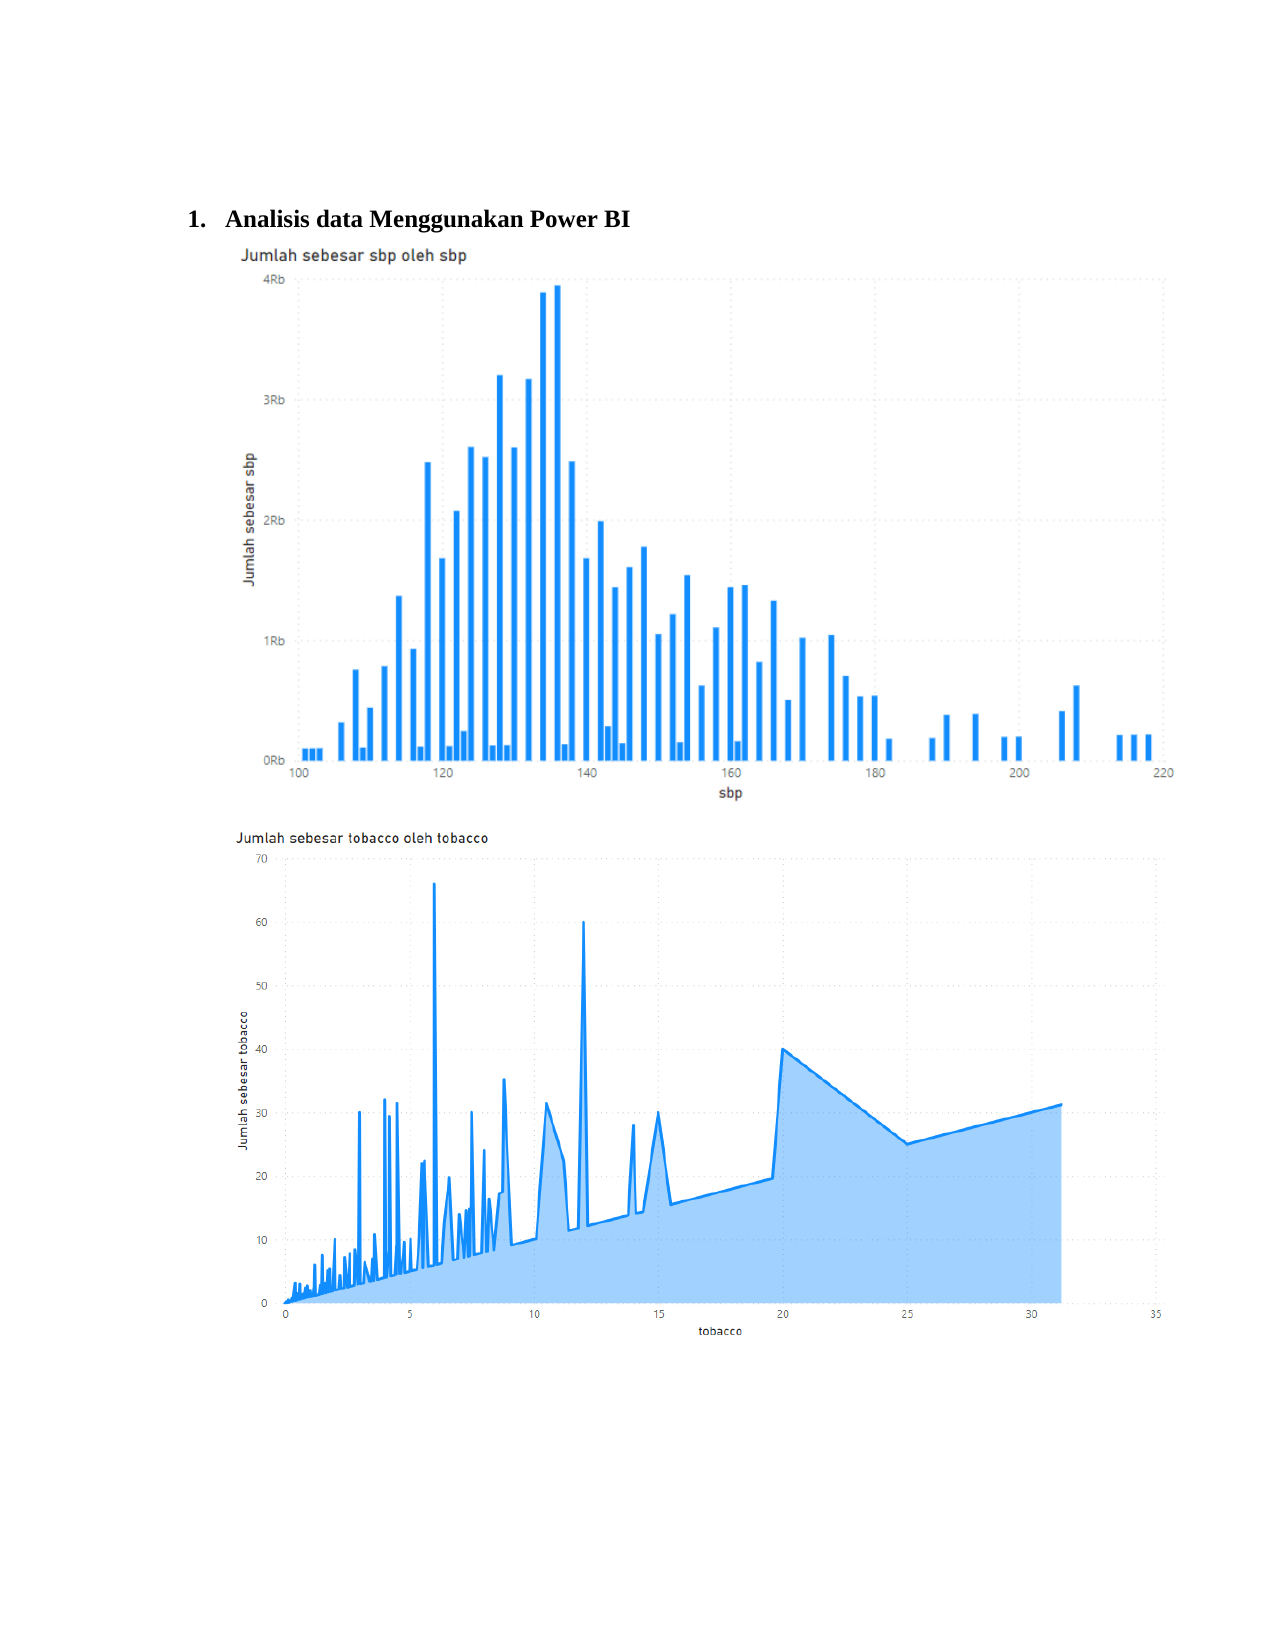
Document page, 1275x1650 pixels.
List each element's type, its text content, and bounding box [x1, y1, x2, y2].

picture [225, 234, 1204, 816]
picture [225, 817, 1175, 1350]
list Analisis data Menggunakan Power BI [187, 204, 1125, 232]
